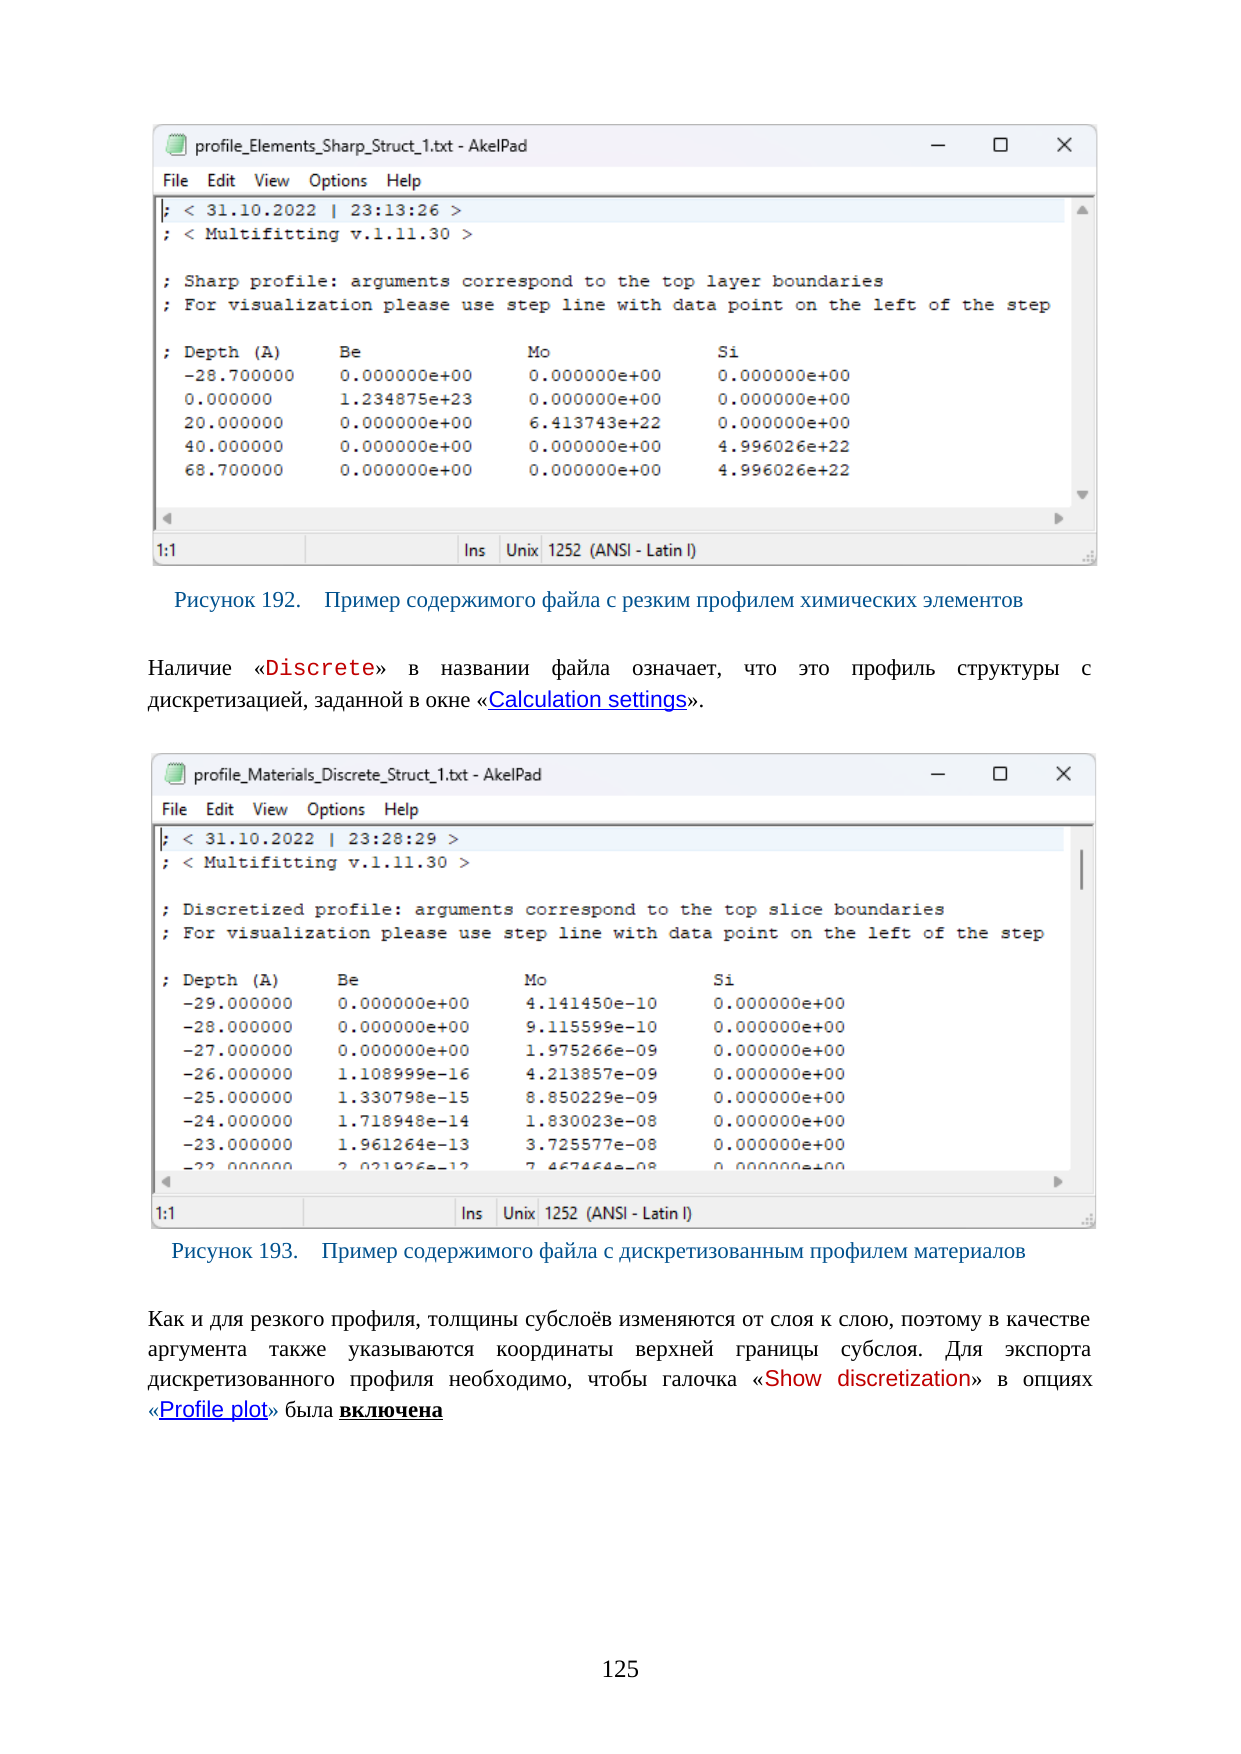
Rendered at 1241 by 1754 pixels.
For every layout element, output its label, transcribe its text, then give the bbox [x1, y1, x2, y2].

picture [152, 124, 1098, 566]
picture [151, 753, 1097, 1229]
text Как и для резкого профиля, толщины субслоёв изменяются от слоя к слою, поэтому в качестве аргумента также указываются координаты верхней границы субслоя. Для экспорта дискретизованного профиля необходимо, чтобы галочка «Show discretization» в опциях «Profile plot» была включена [148, 1305, 1093, 1422]
list Пример содержимого файла с дискретизованным профилем материалов [178, 1229, 1093, 1263]
text Наличие «Discrete» в названии файла означает, что это профиль структуры с дискретизацией, заданной в окне «Calculation settings». [148, 654, 1093, 712]
list Пример содержимого файла с резким профилем химических элементов [178, 566, 1093, 612]
